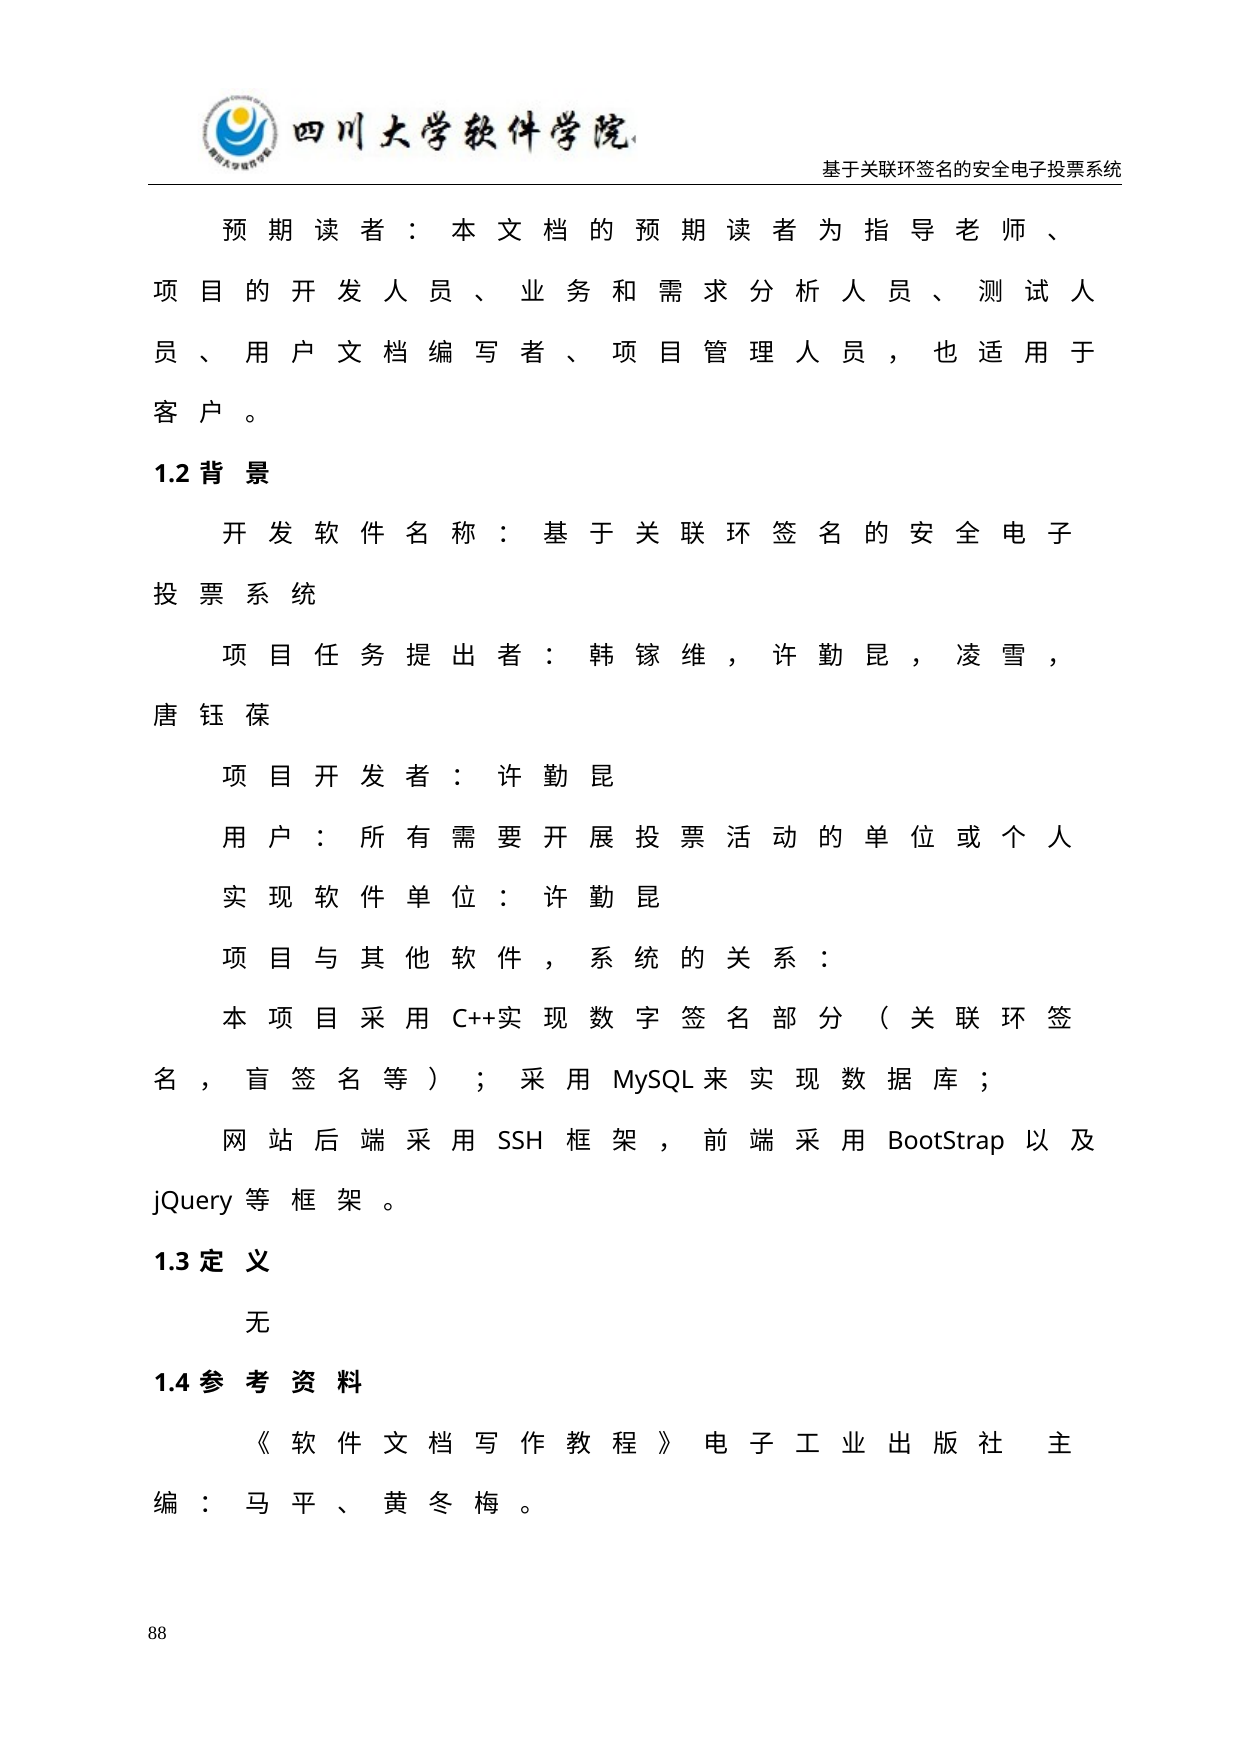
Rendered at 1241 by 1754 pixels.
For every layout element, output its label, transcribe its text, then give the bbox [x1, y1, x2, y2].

text 《软件文档写作教程》电子工业出版社 主编：马平、黄冬梅。 [154, 1411, 1116, 1532]
text 无 [154, 1290, 1116, 1350]
text 实现软件单位：许勤昆 [154, 865, 1116, 926]
text 1.2背景 [154, 441, 1116, 502]
text 1.4参考资料 [154, 1350, 1116, 1411]
text 本项目采用C++实现数字签名部分（关联环签名，盲签名等）；采用MySQL来实现数据库； [154, 987, 1116, 1108]
text 项目与其他软件，系统的关系： [154, 926, 1116, 987]
picture [197, 88, 639, 177]
text 项目任务提出者：韩镓维，许勤昆，凌雪，唐钰葆 [154, 623, 1116, 744]
text 1.3定义 [154, 1229, 1116, 1290]
text 开发软件名称：基于关联环签名的安全电子投票系统 [154, 502, 1116, 623]
text 项目开发者：许勤昆 [154, 744, 1116, 805]
text 用户：所有需要开展投票活动的单位或个人 [154, 805, 1116, 865]
text 网站后端采用SSH框架，前端采用BootStrap以及jQuery等框架。 [154, 1108, 1116, 1229]
text 预期读者：本文档的预期读者为指导老师、项目的开发人员、业务和需求分析人员、测试人员、用户文档编写者、项目管理人员，也适用于客户。 [154, 198, 1116, 441]
